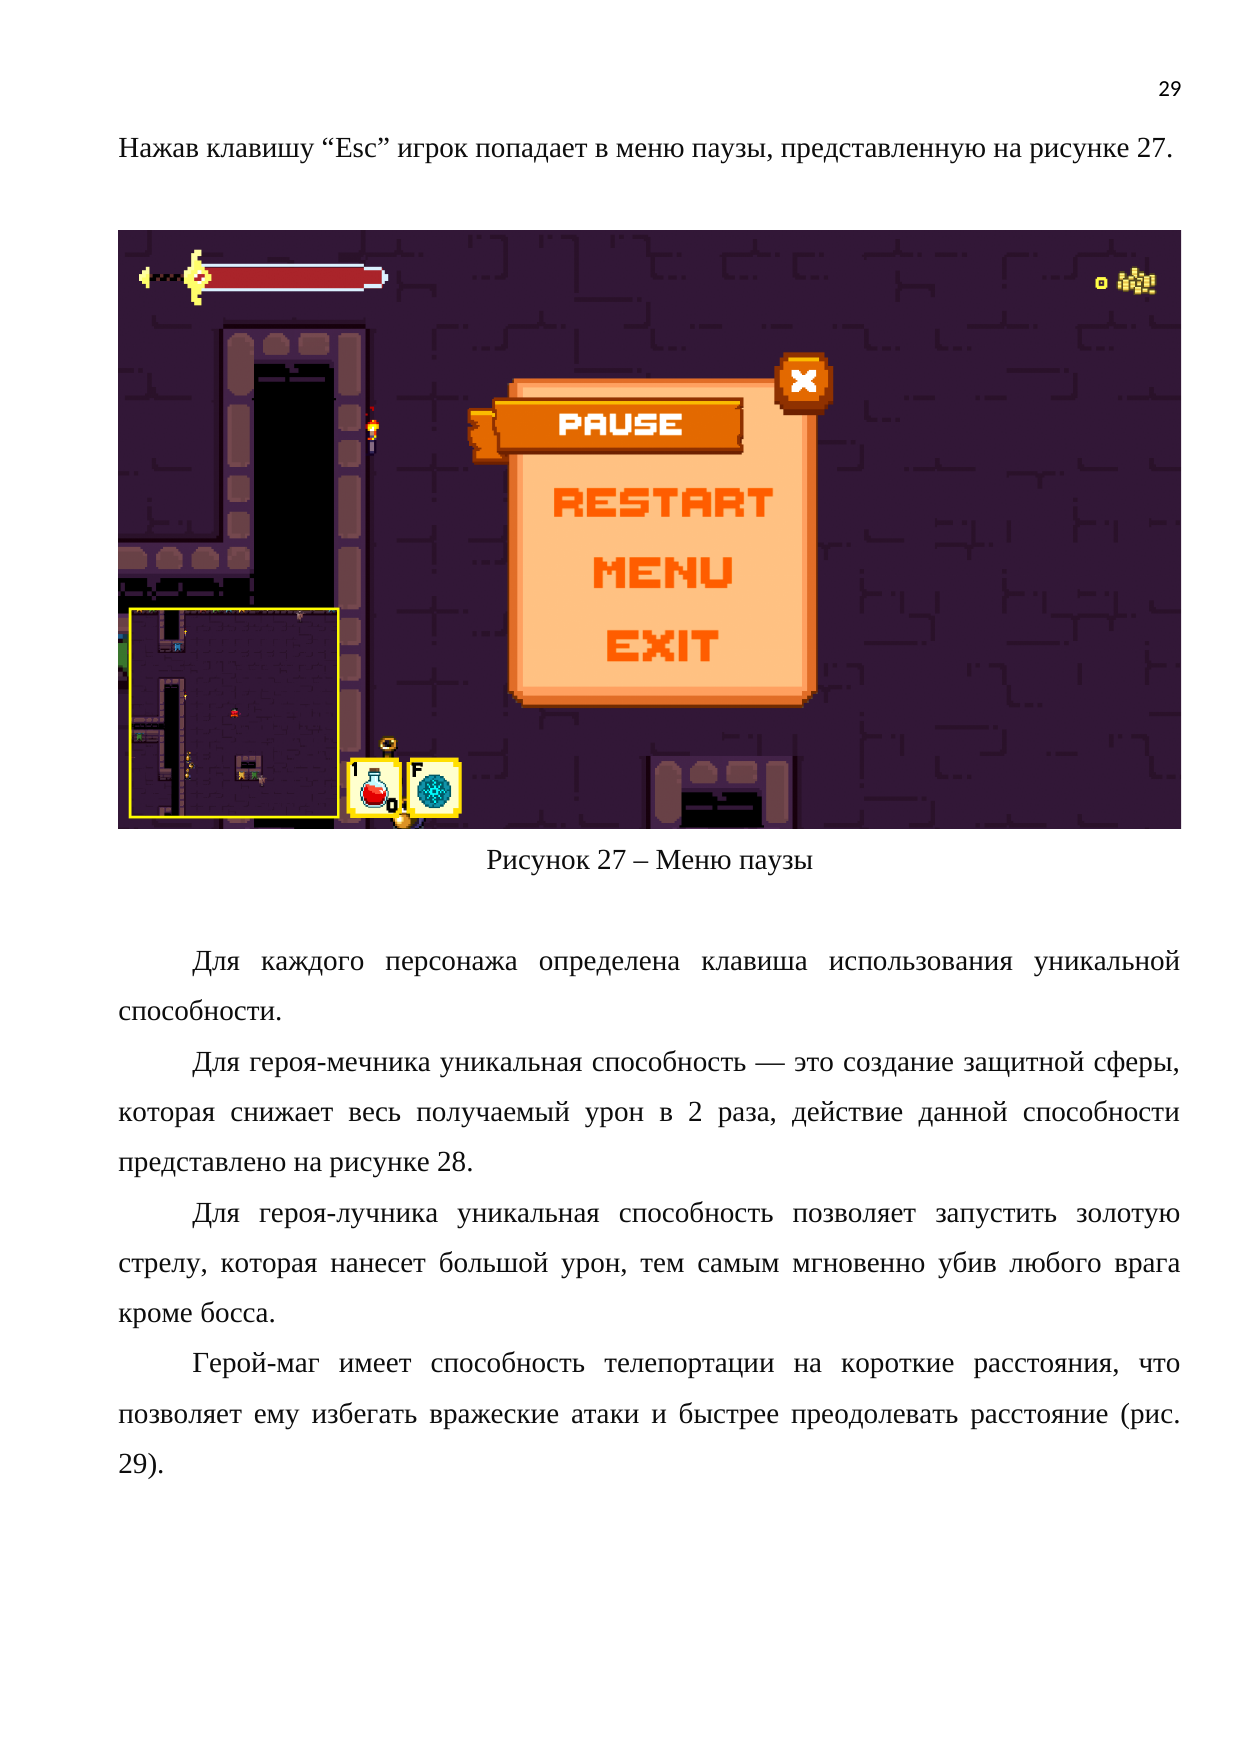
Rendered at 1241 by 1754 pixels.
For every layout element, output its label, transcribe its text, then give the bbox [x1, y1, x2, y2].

text Для героя-лучника уникальная способность позволяет запустить золотую стрелу, которая нанесет большой урон, тем самым мгновенно убив любого врага кроме босса. [118, 1195, 1181, 1329]
picture [118, 230, 1182, 829]
text Для каждого персонажа определена клавиша использования уникальной способности. [118, 943, 1181, 1027]
text Нажав клавишу “Esc” игрок попадает в меню паузы, представленную на рисунке 27. [118, 130, 1181, 163]
text Герой-маг имеет способность телепортации на короткие расстояния, что позволяет ему избегать вражеские атаки и быстрее преодолевать расстояние (рис. 29). [118, 1346, 1181, 1480]
text Рисунок 27 – Меню паузы [118, 842, 1181, 876]
text Для героя-мечника уникальная способность — это создание защитной сферы, которая снижает весь получаемый урон в 2 раза, действие данной способности представлено на рисунке 28. [118, 1044, 1181, 1178]
